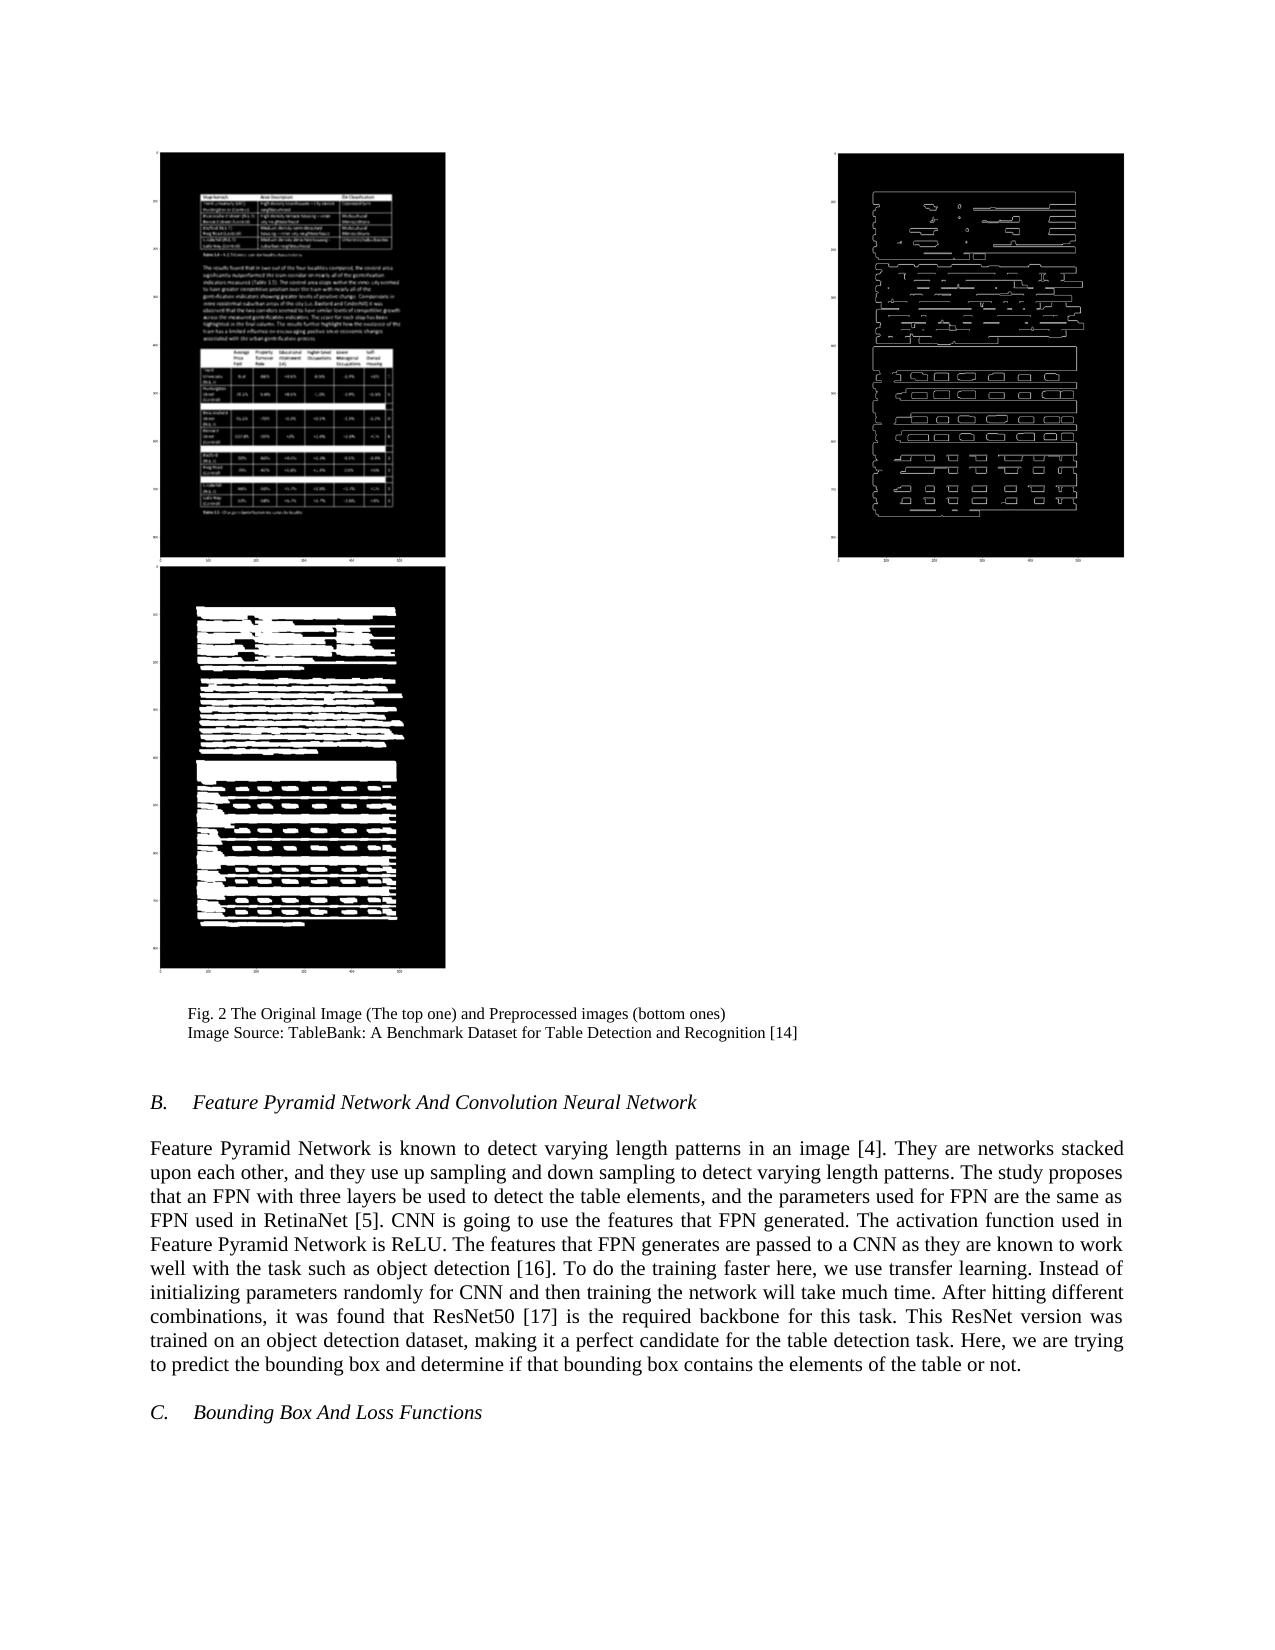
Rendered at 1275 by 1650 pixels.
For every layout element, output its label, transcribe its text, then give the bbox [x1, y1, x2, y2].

list Bounding Box And Loss Functions [150, 1400, 1125, 1424]
list Fig. 2 The Original Image (The top one) and Preprocessed images (bottom ones) [187, 1003, 1125, 1023]
picture [828, 151, 1125, 564]
text Feature Pyramid Network is known to detect varying length patterns in an image [4]. They are networks stacked upon each other, and they use up sampling and down sampling to detect varying length patterns. The study proposes that an FPN with three layers be used to detect the table elements, and the parameters used for FPN are the same as FPN used in RetinaNet [5]. CNN is going to use the features that FPN generated. The activation function used in Feature Pyramid Network is ReLU. The features that FPN generates are passed to a CNN as they are known to work well with the task such as object detection [16]. To do the training faster here, we use transfer learning. Instead of initializing parameters randomly for CNN and then training the network will take much time. After hitting different combinations, it was found that ResNet50 [17] is the required backbone for this task. This ResNet version was trained on an object detection dataset, making it a perfect candidate for the table detection task. Here, we are trying to predict the bounding box and determine if that bounding box contains the elements of the table or not. [150, 1136, 1125, 1376]
list Feature Pyramid Network And Convolution Neural Network [150, 1090, 1125, 1114]
text Image Source: TableBank: A Benchmark Dataset for Table Detection and Recognition [14] [150, 1023, 1125, 1042]
picture [150, 150, 447, 975]
